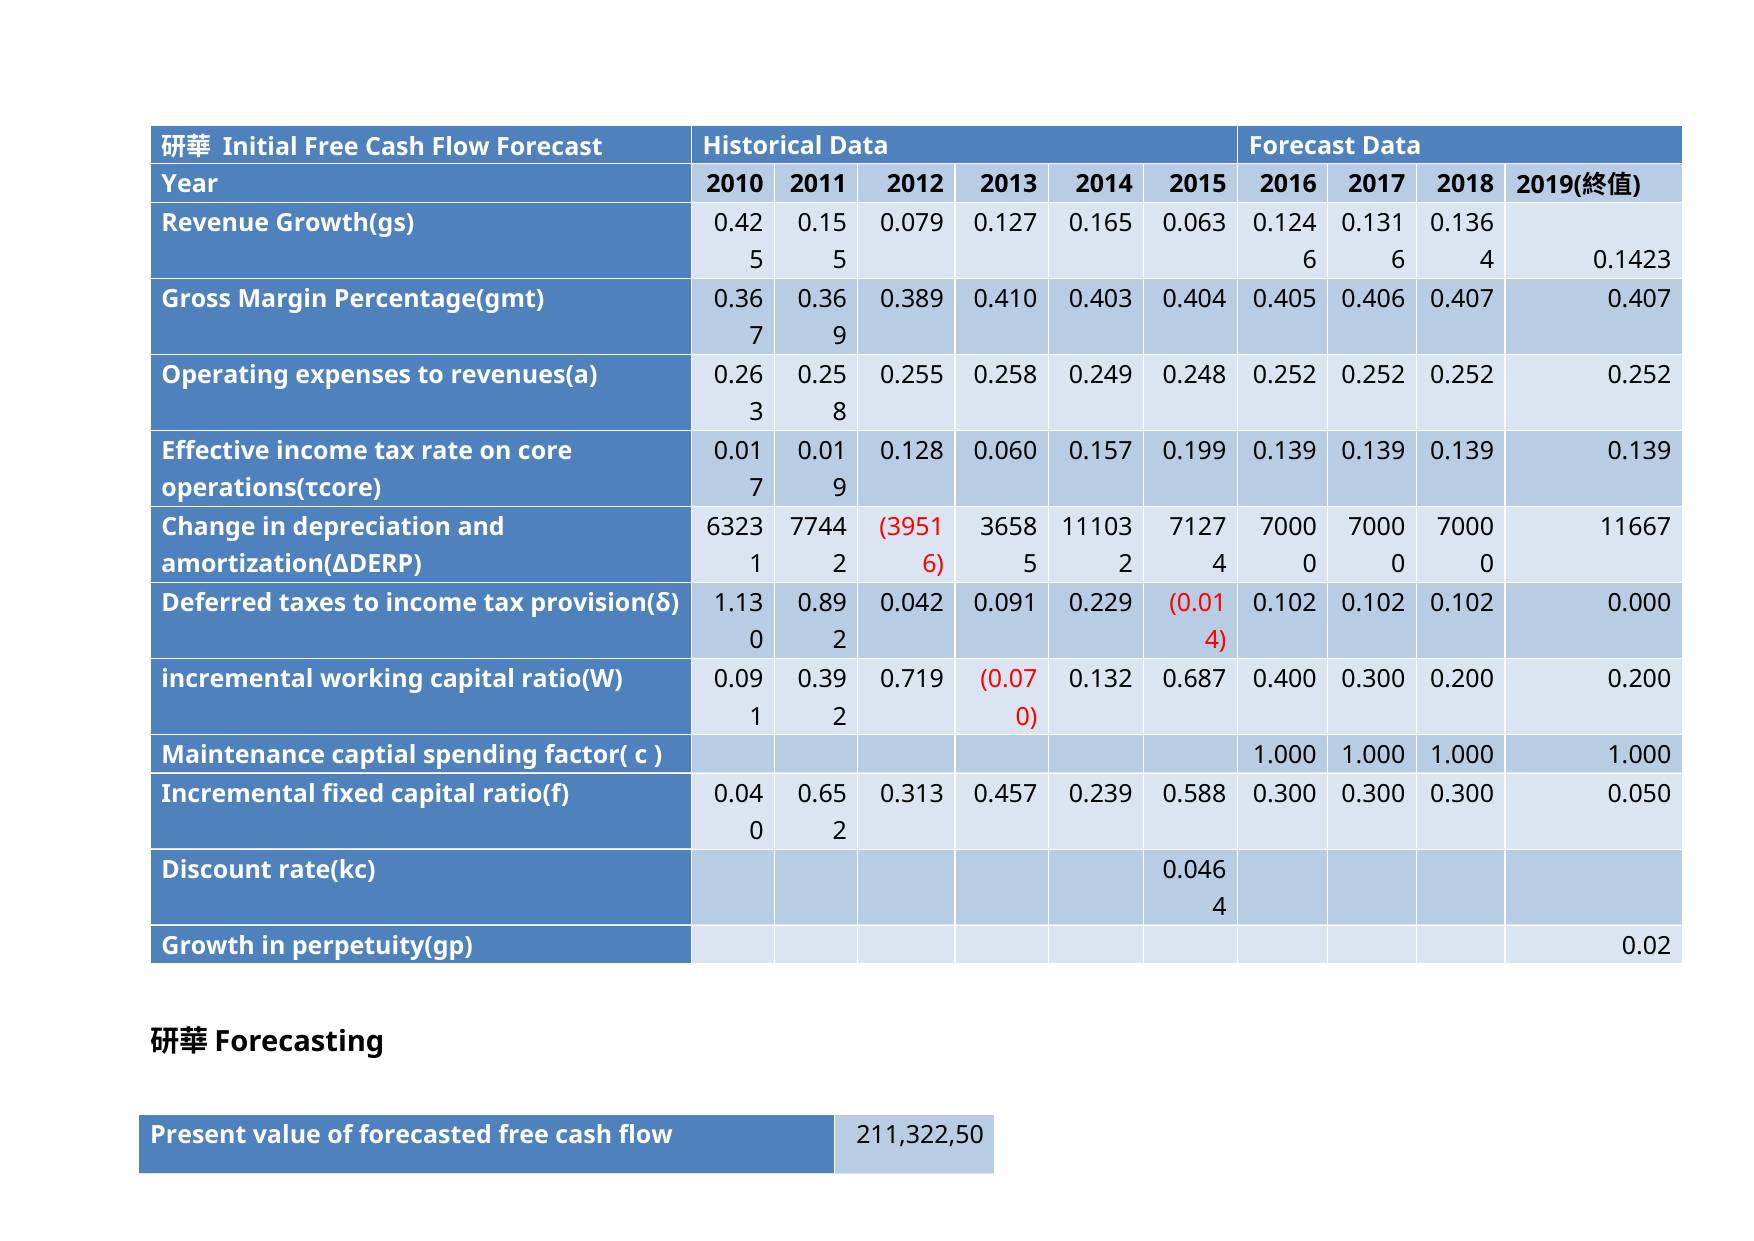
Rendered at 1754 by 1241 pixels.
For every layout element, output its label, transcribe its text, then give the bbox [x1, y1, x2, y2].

table_cell 0.060 [956, 431, 1048, 506]
table_cell 0.407 [1506, 279, 1682, 354]
table_cell 0.139 [1506, 431, 1682, 506]
table_cell [1144, 926, 1237, 963]
table_cell [1049, 926, 1143, 963]
table_cell 36585 [956, 507, 1048, 582]
table_cell 0.252 [1328, 355, 1416, 430]
table_cell 0.157 [1049, 431, 1143, 506]
table_cell [1417, 926, 1504, 963]
table_cell 0.0464 [1144, 850, 1237, 924]
table_cell Growth in perpetuity(gp) [151, 926, 691, 963]
table_cell 1.130 [692, 583, 774, 658]
table_cell 0.389 [858, 279, 954, 354]
table_cell 77442 [775, 507, 857, 582]
table_cell 0.367 [692, 279, 774, 354]
table_cell 1.000 [1238, 735, 1327, 772]
table_cell 0.300 [1238, 774, 1327, 848]
table_cell 0.102 [1328, 583, 1416, 658]
table_cell 63231 [692, 507, 774, 582]
table_cell 2017 [1328, 164, 1416, 202]
table_cell 0.1423 [1506, 203, 1682, 278]
table_cell (0.070) [956, 659, 1048, 734]
table_cell 0.1246 [1238, 203, 1327, 278]
table_cell 1.000 [1328, 735, 1416, 772]
table_cell 0.300 [1328, 659, 1416, 734]
table_cell 0.200 [1506, 659, 1682, 734]
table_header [139, 1115, 834, 1173]
table_cell 70000 [1417, 507, 1504, 582]
table_cell Deferred taxes to income tax provision(δ) [151, 583, 691, 658]
table_cell 0.079 [858, 203, 954, 278]
table_cell [956, 850, 1048, 924]
table_cell 2014 [1049, 164, 1143, 202]
table_cell 0.229 [1049, 583, 1143, 658]
table_cell 2013 [956, 164, 1048, 202]
table_header Forecast Data [1238, 126, 1682, 163]
table_cell [692, 850, 774, 924]
table_cell 0.687 [1144, 659, 1237, 734]
table_cell 70000 [1328, 507, 1416, 582]
table_cell [858, 735, 954, 772]
table_cell 0.892 [775, 583, 857, 658]
table_cell 0.652 [775, 774, 857, 848]
table_cell 0.258 [775, 355, 857, 430]
table_cell 0.127 [956, 203, 1048, 278]
table_cell 1.000 [1506, 735, 1682, 772]
table_cell [775, 735, 857, 772]
table_cell 11667 [1506, 507, 1682, 582]
table_cell 0.02 [1506, 926, 1682, 963]
table_cell 0.000 [1506, 583, 1682, 658]
table_header 研華 Initial Free Cash Flow Forecast [151, 126, 691, 163]
table_cell 0.406 [1328, 279, 1416, 354]
table_cell 0.248 [1144, 355, 1237, 430]
table_cell 0.588 [1144, 774, 1237, 848]
table_cell [1238, 926, 1327, 963]
text 研華Forecasting [150, 1002, 1604, 1077]
table_cell [1506, 850, 1682, 924]
table_cell 0.300 [1328, 774, 1416, 848]
table_cell [775, 850, 857, 924]
table_cell Operating expenses to revenues(a) [151, 355, 691, 430]
table_cell [956, 926, 1048, 963]
table_cell 0.252 [1238, 355, 1327, 430]
table_cell 0.139 [1417, 431, 1504, 506]
table_cell [858, 926, 954, 963]
table_cell 0.405 [1238, 279, 1327, 354]
table_cell 0.400 [1238, 659, 1327, 734]
table_cell [1328, 926, 1416, 963]
table_cell [1238, 850, 1327, 924]
table_cell 0.403 [1049, 279, 1143, 354]
table_cell (0.014) [1144, 583, 1237, 658]
table_cell 0.139 [1238, 431, 1327, 506]
table_cell [1049, 850, 1143, 924]
table_cell 0.091 [692, 659, 774, 734]
table_cell 2010 [692, 164, 774, 202]
table_cell 0.407 [1417, 279, 1504, 354]
table_cell 2016 [1238, 164, 1327, 202]
table_cell Revenue Growth(gs) [151, 203, 691, 278]
table_cell 0.239 [1049, 774, 1143, 848]
table_cell 0.050 [1506, 774, 1682, 848]
table_cell 2019(終值) [1506, 164, 1682, 202]
table_cell [956, 735, 1048, 772]
table_cell 0.199 [1144, 431, 1237, 506]
table_cell 0.128 [858, 431, 954, 506]
table_header 211,322,507 [835, 1115, 994, 1173]
table_header Historical Data [692, 126, 1237, 163]
table_cell Change in depreciation and amortization(ΔDERP) [151, 507, 691, 582]
table_cell Discount rate(kc) [151, 850, 691, 924]
table_cell 0.132 [1049, 659, 1143, 734]
table_cell Gross Margin Percentage(gmt) [151, 279, 691, 354]
table_cell 0.063 [1144, 203, 1237, 278]
table_cell 0.1316 [1328, 203, 1416, 278]
table_cell 0.040 [692, 774, 774, 848]
table_cell 0.155 [775, 203, 857, 278]
table_cell 0.410 [956, 279, 1048, 354]
table_cell 0.255 [858, 355, 954, 430]
table_cell 0.369 [775, 279, 857, 354]
table_cell [1049, 735, 1143, 772]
table_cell 70000 [1238, 507, 1327, 582]
table_cell (39516) [858, 507, 954, 582]
table_cell 2011 [775, 164, 857, 202]
table_cell 0.1364 [1417, 203, 1504, 278]
table_cell [858, 850, 954, 924]
table_cell 0.042 [858, 583, 954, 658]
table_cell [1328, 850, 1416, 924]
table_cell 0.139 [1328, 431, 1416, 506]
table_cell 0.457 [956, 774, 1048, 848]
table_cell 0.252 [1417, 355, 1504, 430]
table_cell 0.019 [775, 431, 857, 506]
table_cell 0.252 [1506, 355, 1682, 430]
table_cell 0.263 [692, 355, 774, 430]
table_cell 1.000 [1417, 735, 1504, 772]
table_cell 0.404 [1144, 279, 1237, 354]
table_cell 0.258 [956, 355, 1048, 430]
table_cell 0.200 [1417, 659, 1504, 734]
table_cell incremental working capital ratio(W) [151, 659, 691, 734]
table_cell [1417, 850, 1504, 924]
table_cell 0.249 [1049, 355, 1143, 430]
table_cell 0.165 [1049, 203, 1143, 278]
table_cell Incremental fixed capital ratio(f) [151, 774, 691, 848]
table_cell [775, 926, 857, 963]
table_cell 0.313 [858, 774, 954, 848]
table_cell 0.300 [1417, 774, 1504, 848]
table_cell 0.425 [692, 203, 774, 278]
table_cell 0.017 [692, 431, 774, 506]
table_cell 0.102 [1238, 583, 1327, 658]
table_cell 0.392 [775, 659, 857, 734]
table_cell 111032 [1049, 507, 1143, 582]
table_cell Year [151, 164, 691, 202]
table_cell 0.719 [858, 659, 954, 734]
table_cell Maintenance captial spending factor( c ) [151, 735, 691, 772]
table_cell 0.102 [1417, 583, 1504, 658]
table_cell 71274 [1144, 507, 1237, 582]
table_cell 2015 [1144, 164, 1237, 202]
table_cell 2018 [1417, 164, 1504, 202]
table_cell Effective income tax rate on core operations(τcore) [151, 431, 691, 506]
table_cell [1144, 735, 1237, 772]
table_cell 0.091 [956, 583, 1048, 658]
table_cell 2012 [858, 164, 954, 202]
table_cell [692, 926, 774, 963]
table_cell [692, 735, 774, 772]
